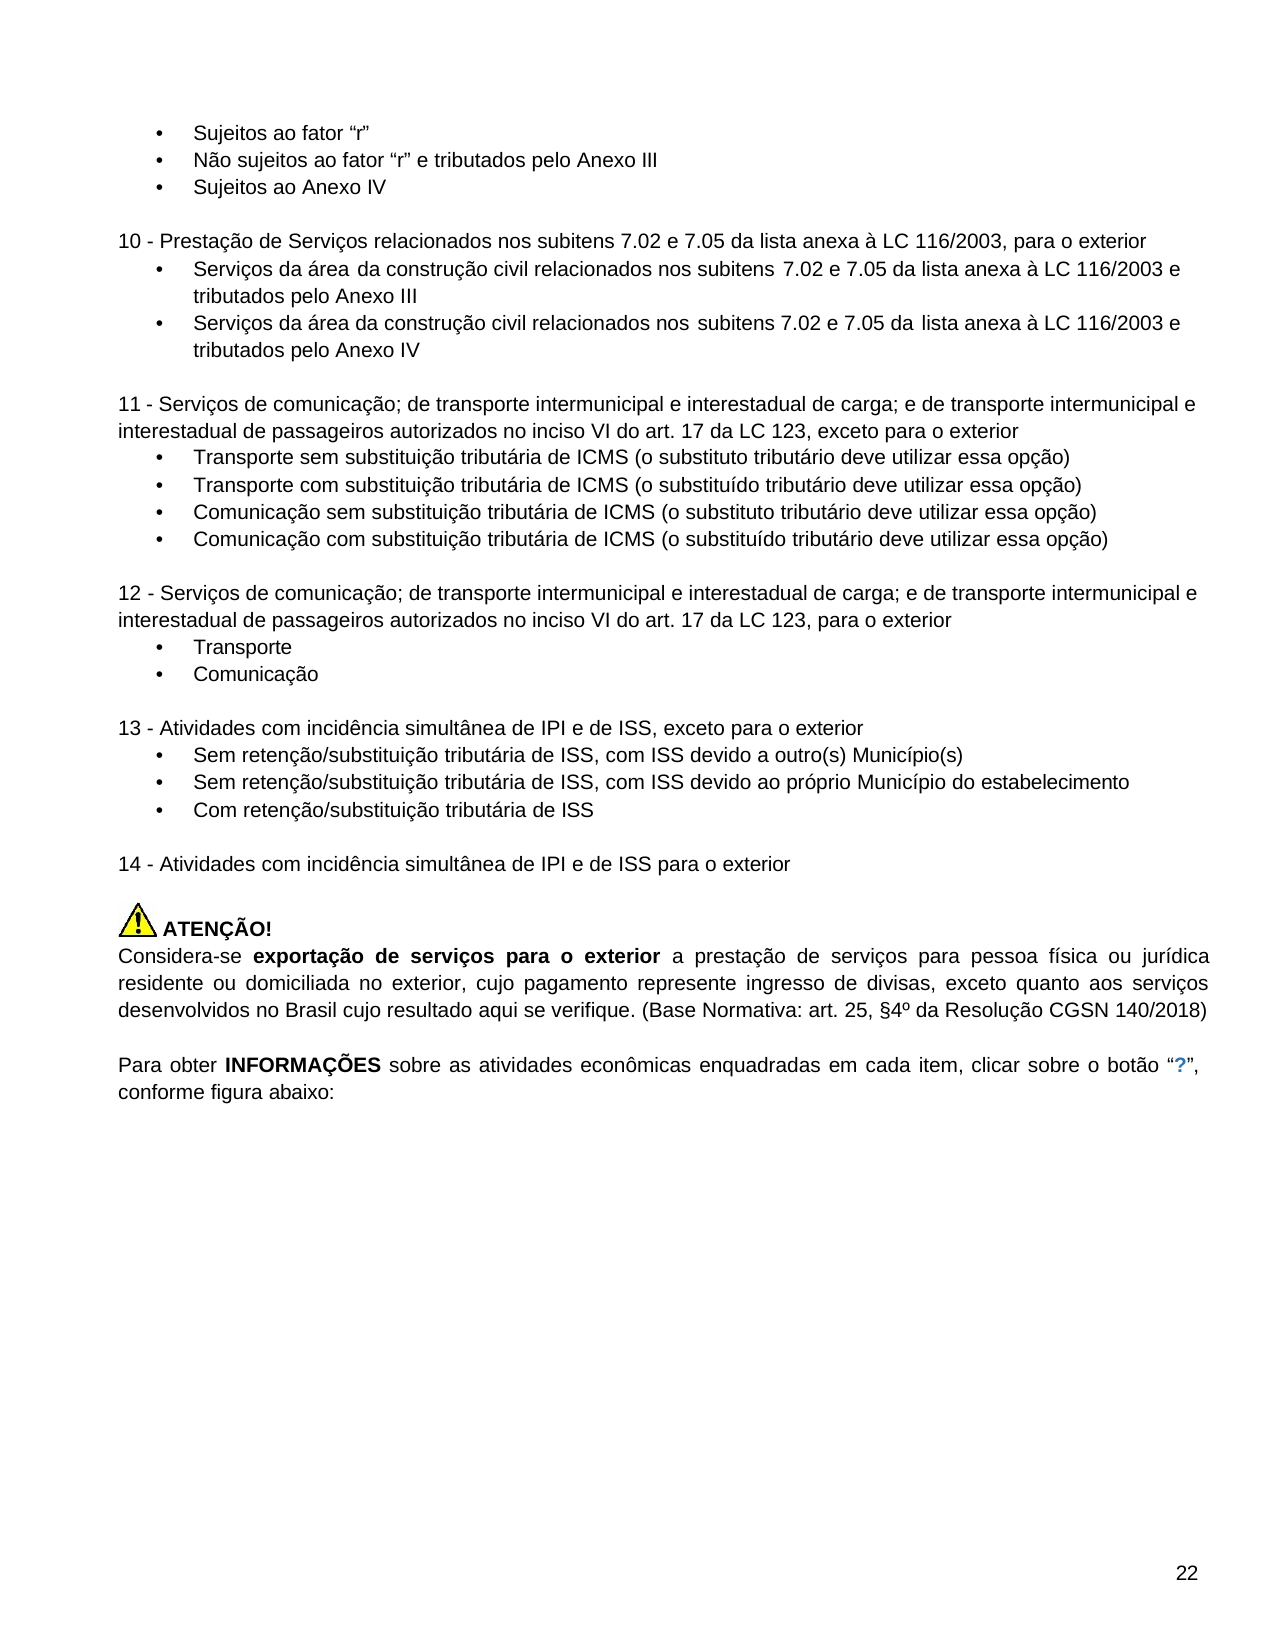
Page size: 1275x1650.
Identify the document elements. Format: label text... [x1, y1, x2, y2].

list Com retenção/substituição tributária de ISS [156, 797, 1233, 821]
list Transporte sem substituição tributária de ICMS (o substituto tributário deve utilizar essa opção) [156, 446, 1233, 469]
list - Prestação de Serviços relacionados nos subitens 7.02 e 7.05 da lista anexa à LC 116/2003, para o exterior [118, 229, 1233, 253]
list - Atividades com incidência simultânea de IPI e de ISS, exceto para o exterior [118, 716, 1233, 740]
list Serviços da área da construção civil relacionados nos subitens 7.02 e 7.05 da lista anexa à LC 116/2003 e tributados pelo Anexo III [156, 256, 1210, 307]
list Sem retenção/substituição tributária de ISS, com ISS devido ao próprio Município do estabelecimento [156, 770, 1233, 794]
subtitle ATENÇÃO! [118, 903, 1233, 941]
list Sujeitos ao fator “r” [156, 121, 1233, 145]
list - Serviços de comunicação; de transporte intermunicipal e interestadual de carga; e de transporte intermunicipal e interestadual de passageiros autorizados no inciso VI do art. 17 da LC 123, exceto para o exterior [118, 392, 1210, 442]
list Serviços da área da construção civil relacionados nos subitens 7.02 e 7.05 da lista anexa à LC 116/2003 e tributados pelo Anexo IV [156, 311, 1210, 361]
list Sem retenção/substituição tributária de ISS, com ISS devido a outro(s) Município(s) [156, 743, 1233, 767]
list Comunicação com substituição tributária de ICMS (o substituído tributário deve utilizar essa opção) [156, 527, 1233, 551]
text Considera-se exportação de serviços para o exterior a prestação de serviços para pessoa física ou jurídica residente ou domiciliada no exterior, cujo pagamento represente ingresso de divisas, exceto quanto aos serviços desenvolvidos no Brasil cujo resultado aqui se verifique. (Base Normativa: art. 25, §4º da Resolução CGSN 140/2018) [118, 944, 1210, 1022]
list - Atividades com incidência simultânea de IPI e de ISS para o exterior [118, 851, 1233, 875]
text Para obter INFORMAÇÕES sobre as atividades econômicas enquadradas em cada item, clicar sobre o botão “?”, [118, 1052, 1233, 1076]
text conforme figura abaixo: [118, 1079, 1233, 1103]
list Transporte com substituição tributária de ICMS (o substituído tributário deve utilizar essa opção) [156, 473, 1233, 497]
list Comunicação sem substituição tributária de ICMS (o substituto tributário deve utilizar essa opção) [156, 500, 1233, 524]
list Sujeitos ao Anexo IV [156, 175, 1233, 199]
picture [118, 902, 157, 937]
list Comunicação [156, 662, 1233, 686]
list - Serviços de comunicação; de transporte intermunicipal e interestadual de carga; e de transporte intermunicipal e interestadual de passageiros autorizados no inciso VI do art. 17 da LC 123, para o exterior [118, 581, 1210, 632]
list Não sujeitos ao fator “r” e tributados pelo Anexo III [156, 148, 1233, 172]
list Transporte [156, 635, 1233, 659]
